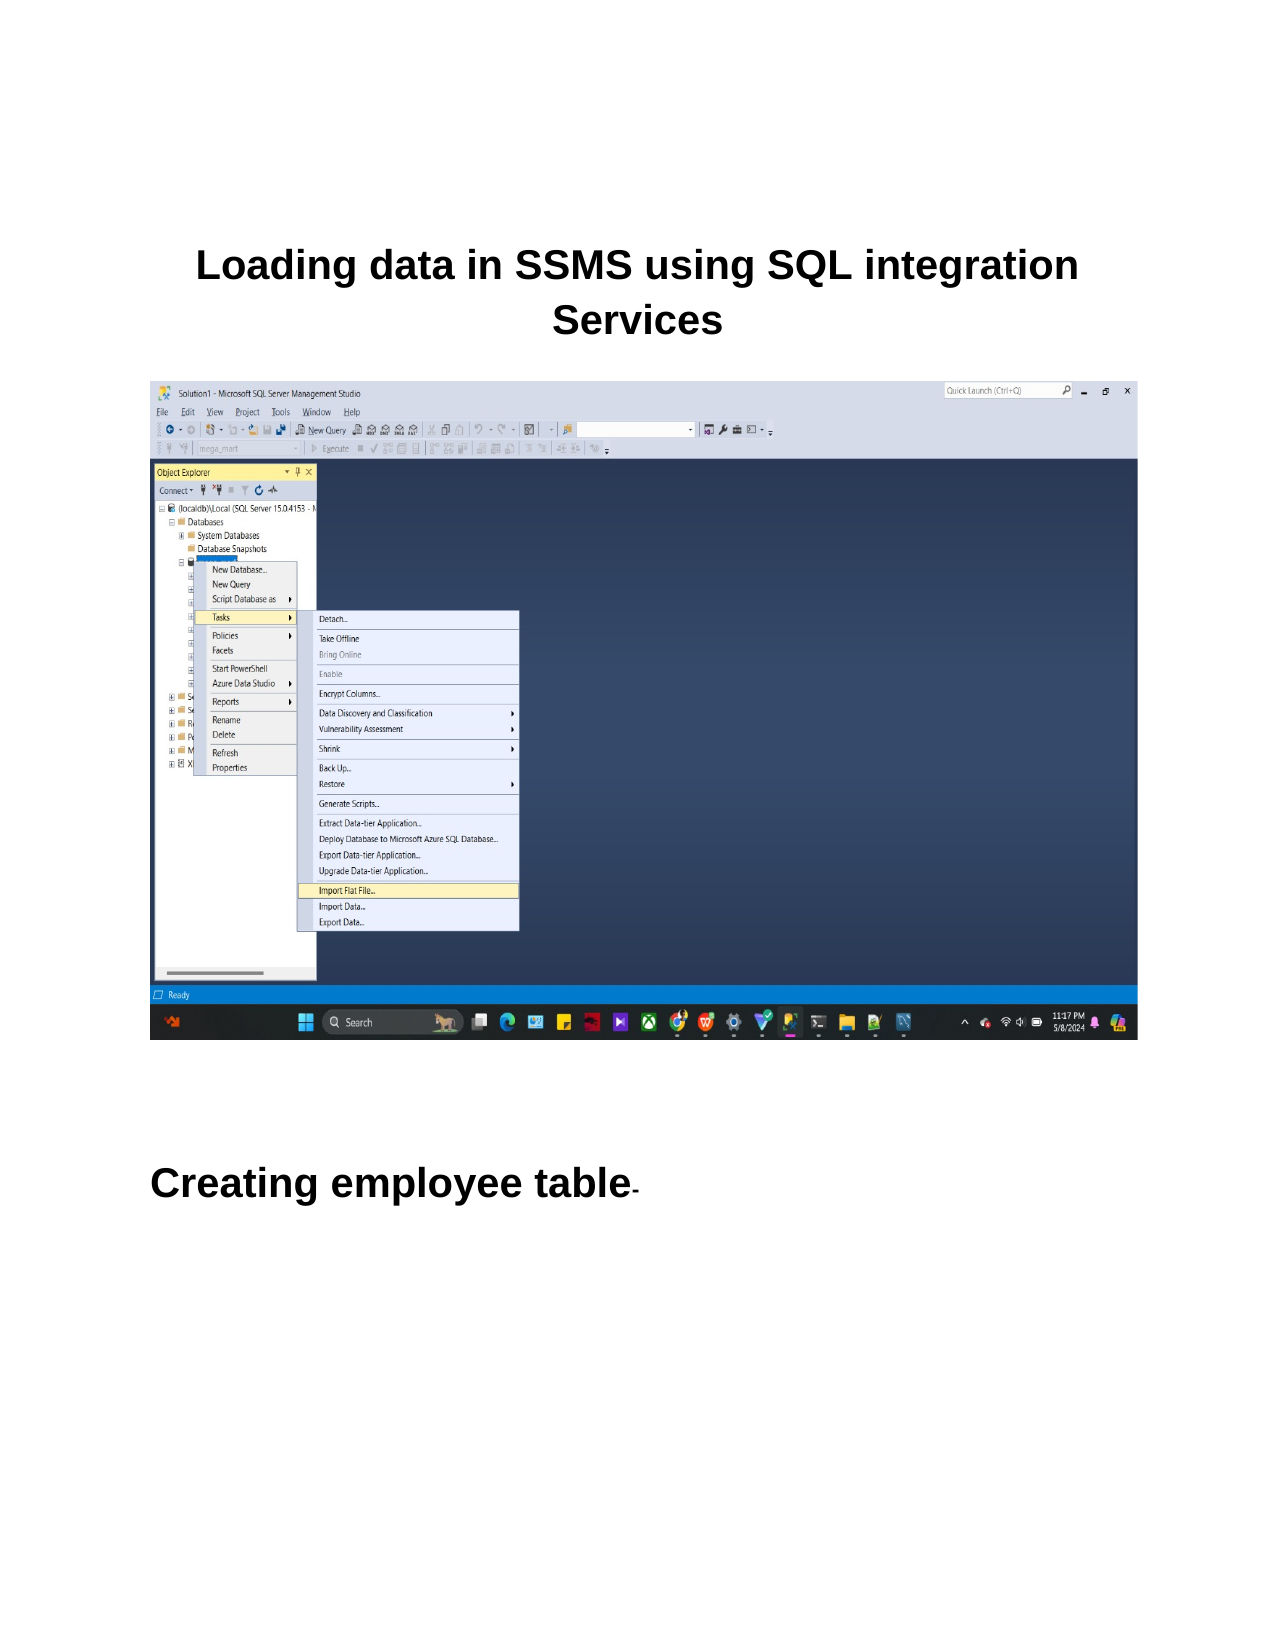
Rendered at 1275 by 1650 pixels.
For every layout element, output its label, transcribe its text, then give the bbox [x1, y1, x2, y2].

picture [150, 381, 1138, 1040]
text Loading data in SSMS using SQL integration Services [150, 241, 1125, 344]
text Creating employee table- [150, 1158, 1125, 1206]
